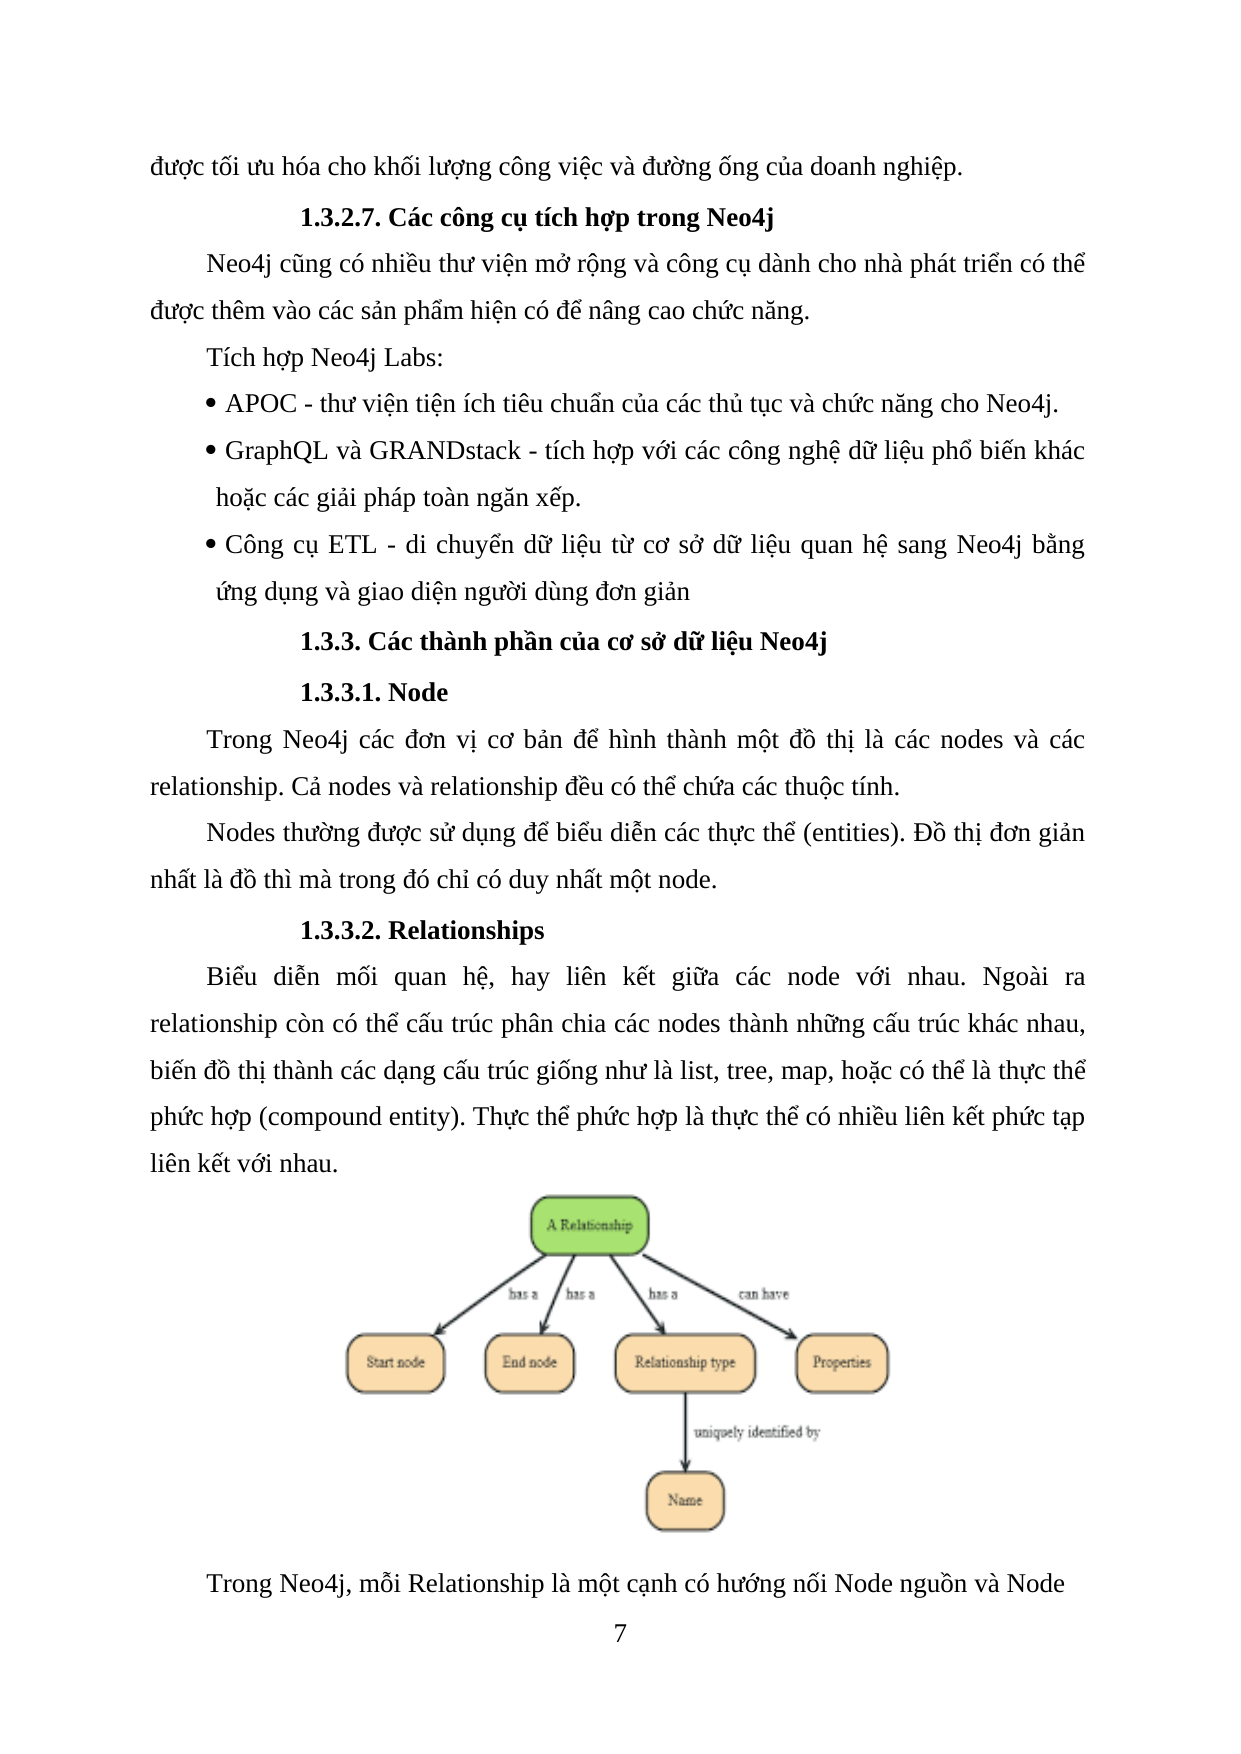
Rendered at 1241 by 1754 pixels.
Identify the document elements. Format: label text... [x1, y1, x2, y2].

text Neo4j cũng có nhiều thư viện mở rộng và công cụ dành cho nhà phát triển có thể được thêm vào các sản phẩm hiện có để nâng cao chức năng. [141, 247, 1087, 325]
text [141, 150, 1087, 181]
subtitle 1.3.3.2. Relationships [300, 914, 1090, 945]
subtitle 1.3.2.7. Các công cụ tích hợp trong Neo4j [300, 201, 1090, 232]
text Tích hợp Neo4j Labs: [141, 341, 1087, 372]
picture [342, 1191, 893, 1533]
text Biểu diễn mối quan hệ, hay liên kết giữa các node với nhau. Ngoài ra relationship còn có thể cấu trúc phân chia các nodes thành những cấu trúc khác nhau, biến đồ thị thành các dạng cấu trúc giống như là list, tree, map, hoặc có thể là thực thể phức hợp (compound entity). Thực thể phức hợp là thực thể có nhiều liên kết phức tạp liên kết với nhau. [141, 960, 1087, 1178]
subtitle 1.3.3. Các thành phần của cơ sở dữ liệu Neo4j [300, 625, 1090, 657]
text Trong Neo4j các đơn vị cơ bản để hình thành một đồ thị là các nodes và các relationship. Cả nodes và relationship đều có thể chứa các thuộc tính. [141, 723, 1087, 801]
list APOC - thư viện tiện ích tiêu chuẩn của các thủ tục và chức năng cho Neo4j. [206, 387, 1087, 419]
list GraphQL và GRANDstack - tích hợp với các công nghệ dữ liệu phổ biến khác hoặc các giải pháp toàn ngăn xếp. [206, 434, 1087, 512]
list Công cụ ETL - di chuyển dữ liệu từ cơ sở dữ liệu quan hệ sang Neo4j bằng ứng dụng và giao diện người dùng đơn giản [206, 528, 1087, 606]
subtitle 1.3.3.1. Node [300, 676, 1090, 707]
text Nodes thường được sử dụng để biểu diễn các thực thể (entities). Đồ thị đơn giản nhất là đồ thì mà trong đó chỉ có duy nhất một node. [150, 816, 1087, 894]
text Trong Neo4j, mỗi Relationship là một cạnh có hướng nối Node nguồn và Node [141, 1567, 1087, 1598]
